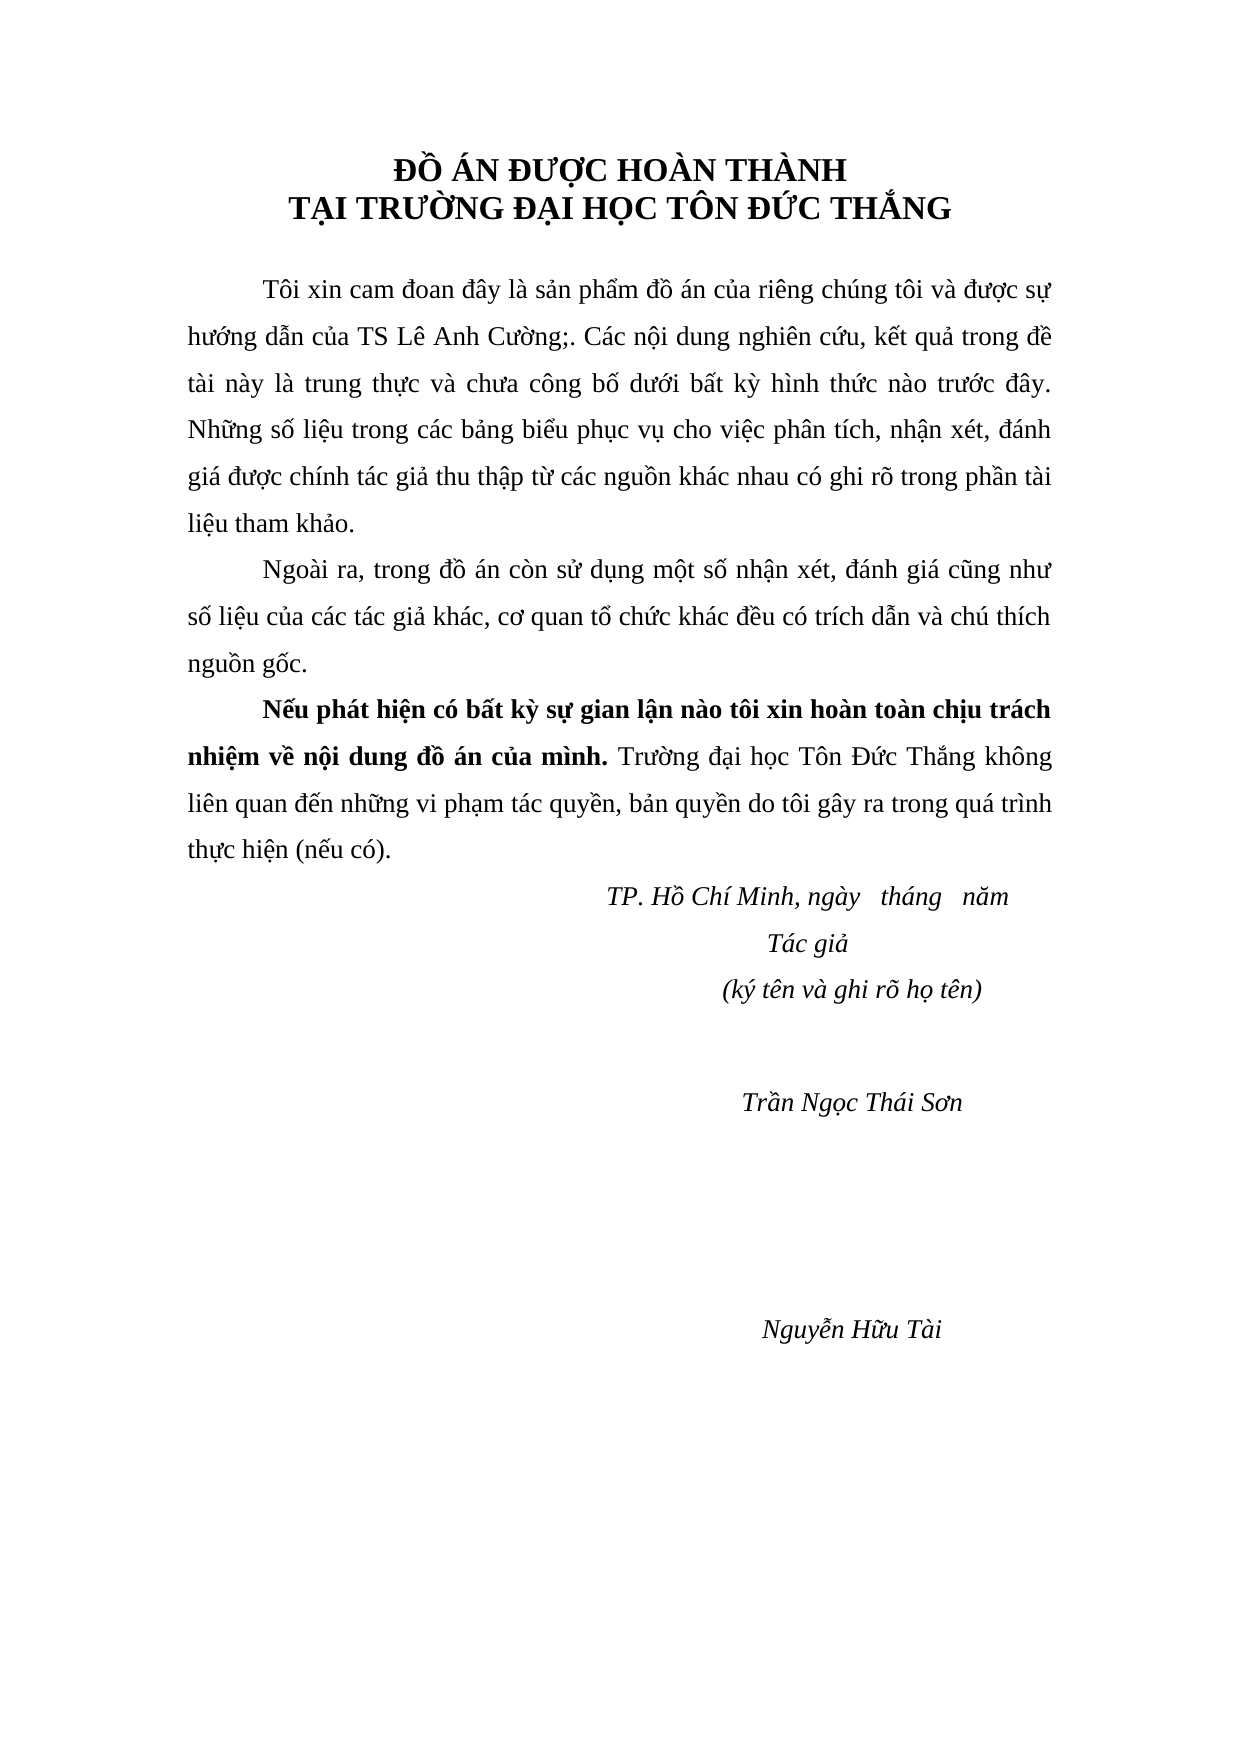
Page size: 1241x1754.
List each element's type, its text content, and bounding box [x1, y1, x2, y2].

text Ngoài ra, trong đồ án còn sử dụng một số nhận xét, đánh giá cũng như số liệu của các tác giả khác, cơ quan tổ chức khác đều có trích dẫn và chú thích nguồn gốc. [187, 553, 1053, 678]
text TẠI TRƯỜNG ĐẠI HỌC TÔN ĐỨC THẮNG [187, 188, 1053, 227]
text Tôi xin cam đoan đây là sản phẩm đồ án của riêng chúng tôi và được sự hướng dẫn của TS Lê Anh Cường;. Các nội dung nghiên cứu, kết quả trong đề tài này là trung thực và chưa công bố dưới bất kỳ hình thức nào trước đây. Những số liệu trong các bảng biểu phục vụ cho việc phân tích, nhận xét, đánh giá được chính tác giả thu thập từ các nguồn khác nhau có ghi rõ trong phần tài liệu tham khảo. [187, 273, 1053, 538]
text Nếu phát hiện có bất kỳ sự gian lận nào tôi xin hoàn toàn chịu trách nhiệm về nội dung đồ án của mình. Trường đại học Tôn Đức Thắng không liên quan đến những vi phạm tác quyền, bản quyền do tôi gây ra trong quá trình thực hiện (nếu có). [187, 693, 1053, 864]
text Nguyễn Hữu Tài [187, 1313, 1053, 1344]
text (ký tên và ghi rõ họ tên) [187, 973, 1053, 1004]
text TP. Hồ Chí Minh, ngày tháng năm [562, 880, 1053, 911]
text ĐỒ ÁN ĐƯỢC HOÀN THÀNH [187, 150, 1053, 188]
text Trần Ngọc Thái Sơn [187, 1086, 1053, 1118]
text Tác giả [562, 927, 1053, 958]
